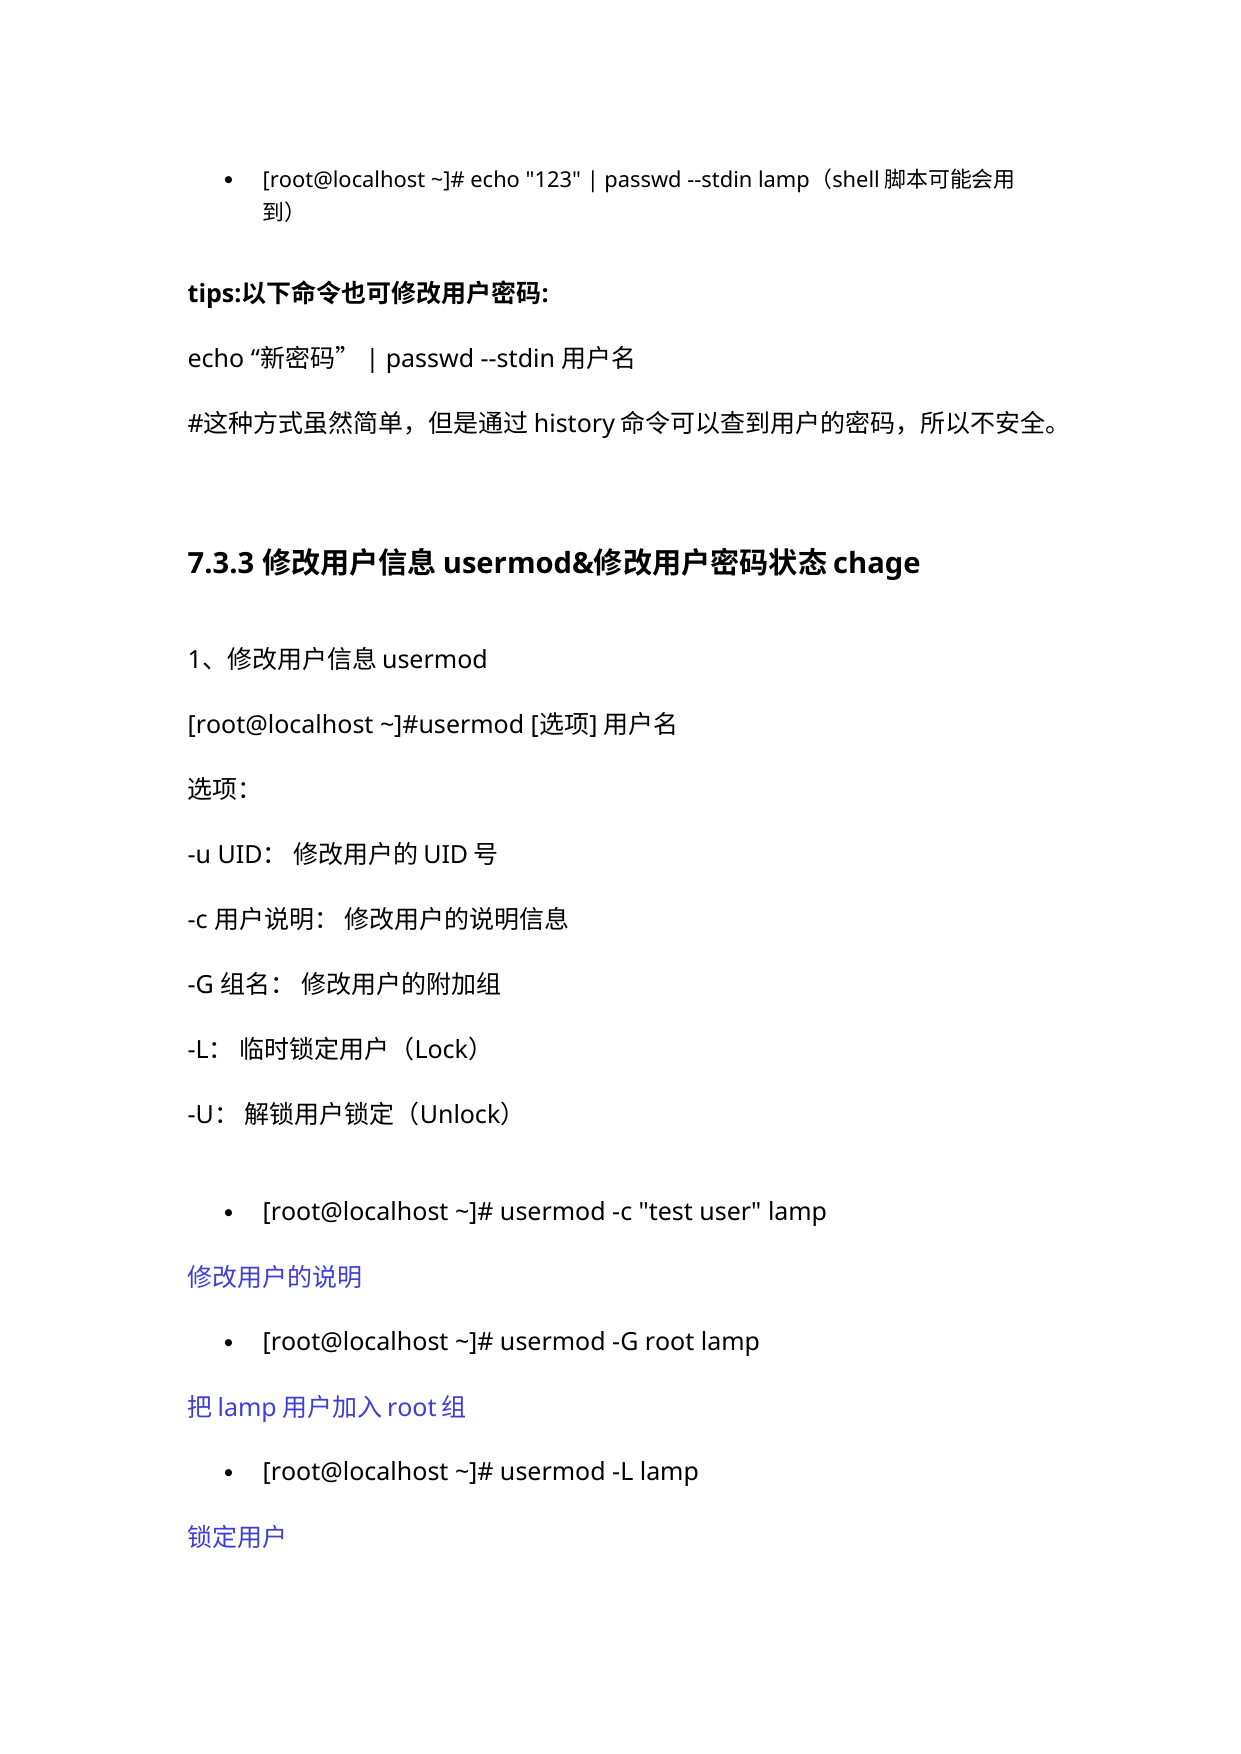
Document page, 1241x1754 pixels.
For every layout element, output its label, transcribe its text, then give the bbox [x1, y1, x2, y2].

text 锁定用户 [187, 1503, 1053, 1568]
text 1、修改用户信息usermod [187, 626, 1053, 691]
list [root@localhost ~]# echo "123" | passwd --stdin lamp（shell脚本可能会用到） [225, 162, 1053, 227]
list [root@localhost ~]# usermod -G root lamp [225, 1308, 1053, 1373]
text -G 组名： 修改用户的附加组 [187, 951, 1053, 1016]
text #这种方式虽然简单，但是通过history命令可以查到用户的密码，所以不安全。 [187, 389, 1053, 454]
text 选项： [187, 756, 1053, 821]
list [root@localhost ~]# usermod -c "test user" lamp [225, 1178, 1053, 1243]
text -L： 临时锁定用户（Lock） [187, 1016, 1053, 1081]
text 修改用户的说明 [187, 1243, 1053, 1308]
text echo “新密码” | passwd --stdin 用户名 [187, 324, 1053, 389]
text -u UID： 修改用户的UID号 [187, 821, 1053, 886]
text tips:以下命令也可修改用户密码: [187, 259, 1053, 324]
text [root@localhost ~]#usermod [选项] 用户名 [187, 691, 1053, 756]
list [root@localhost ~]# usermod -L lamp [225, 1438, 1053, 1503]
text -c 用户说明： 修改用户的说明信息 [187, 886, 1053, 951]
subtitle 7.3.3 修改用户信息usermod&修改用户密码状态chage [187, 529, 1053, 594]
text 把lamp用户加入root组 [187, 1373, 1053, 1438]
text -U： 解锁用户锁定（Unlock） [187, 1081, 1053, 1146]
